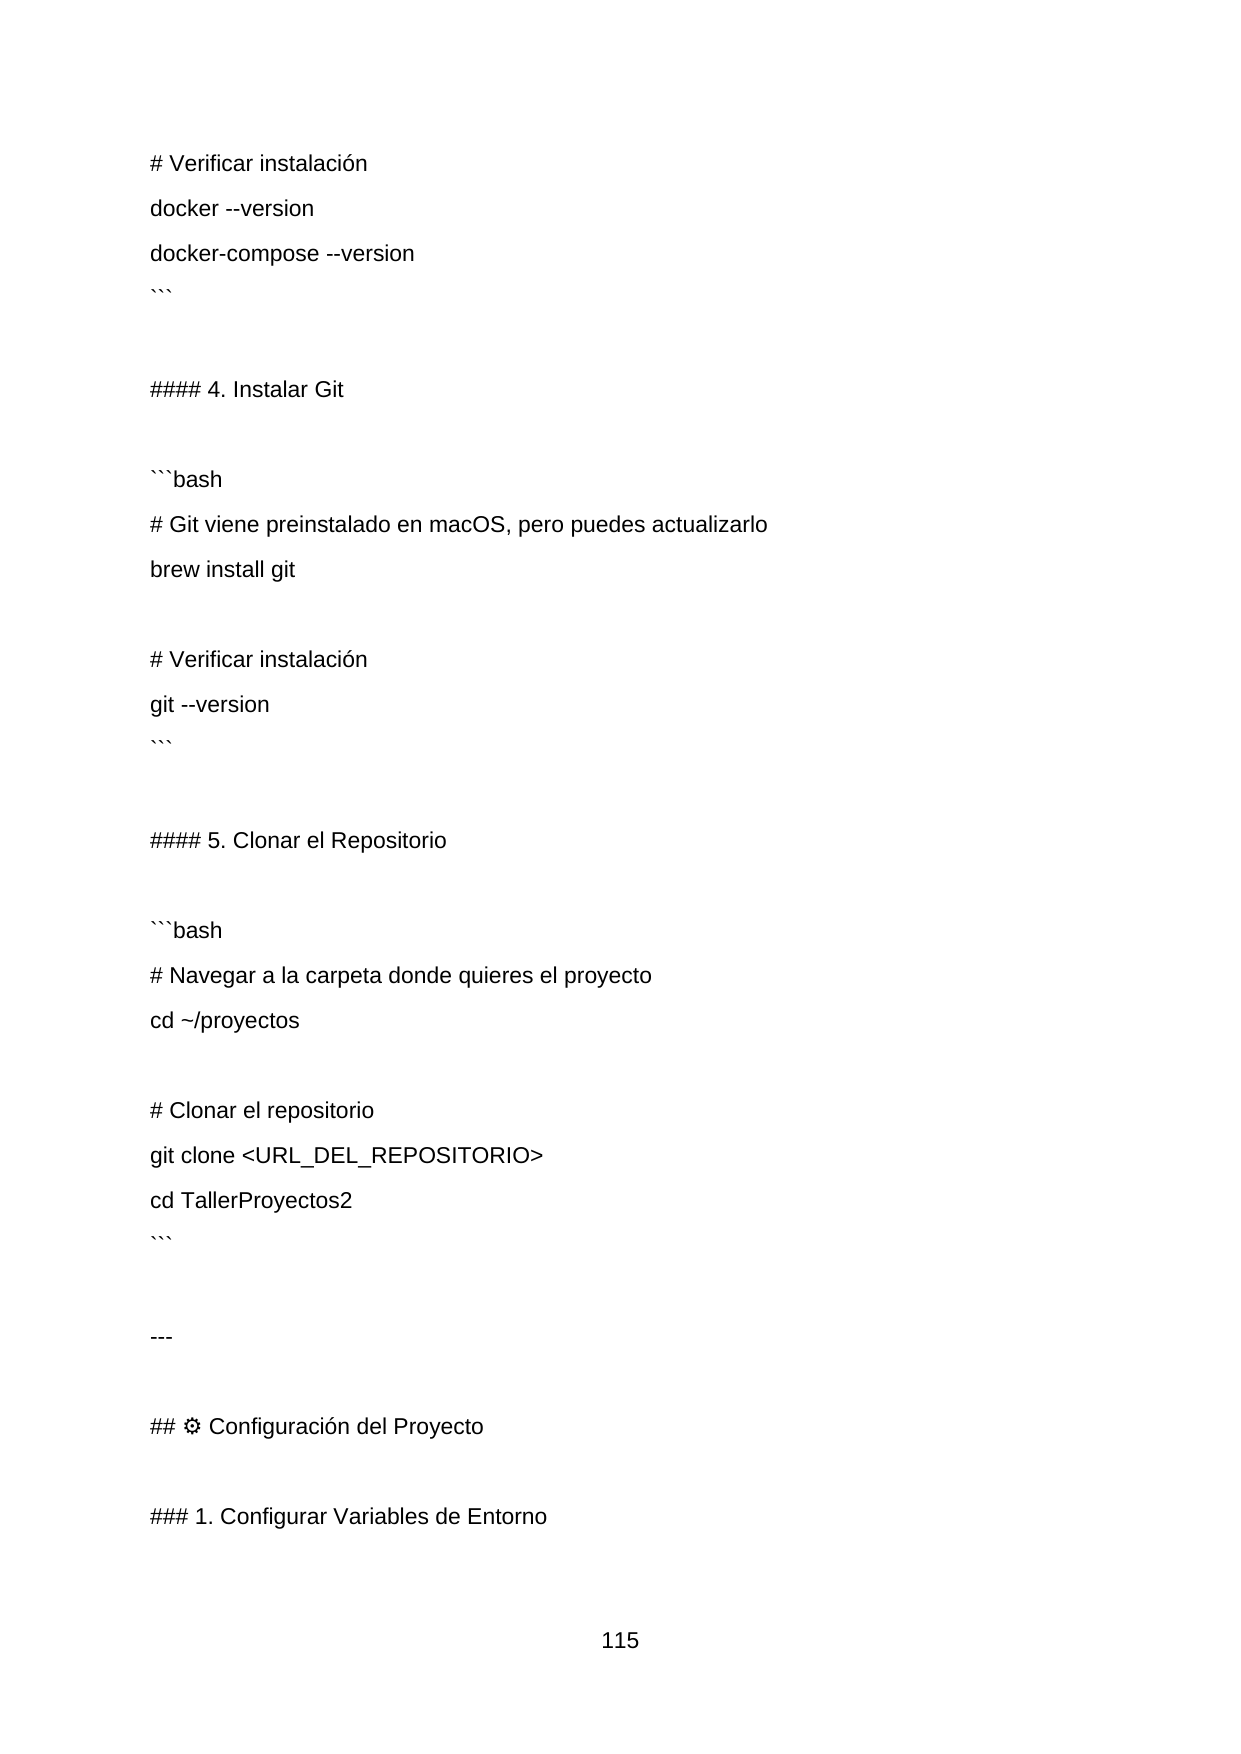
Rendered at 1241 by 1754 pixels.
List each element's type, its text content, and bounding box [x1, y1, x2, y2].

text cd TallerProyectos2 [150, 1187, 1090, 1214]
text #### 4. Instalar Git [150, 376, 1090, 402]
text cd ~/proyectos [150, 1007, 1090, 1033]
text # Git viene preinstalado en macOS, pero puedes actualizarlo [150, 511, 1090, 537]
text # Clonar el repositorio [150, 1097, 1090, 1123]
text brew install git [150, 556, 1090, 582]
text docker --version [150, 195, 1090, 221]
text ## ⚙️ Configuración del Proyecto [150, 1413, 1090, 1439]
text git --version [150, 691, 1090, 718]
text --- [150, 1323, 1090, 1349]
text git clone <URL_DEL_REPOSITORIO> [150, 1142, 1090, 1169]
text ```bash [150, 917, 1090, 943]
text ``` [150, 285, 1090, 312]
text # Verificar instalación [150, 150, 1090, 176]
text #### 5. Clonar el Repositorio [150, 827, 1090, 853]
text # Verificar instalación [150, 646, 1090, 672]
text ``` [150, 736, 1090, 763]
text docker-compose --version [150, 240, 1090, 267]
text ```bash [150, 466, 1090, 492]
text ### 1. Configurar Variables de Entorno [150, 1503, 1090, 1529]
text ``` [150, 1232, 1090, 1259]
text # Navegar a la carpeta donde quieres el proyecto [150, 962, 1090, 988]
